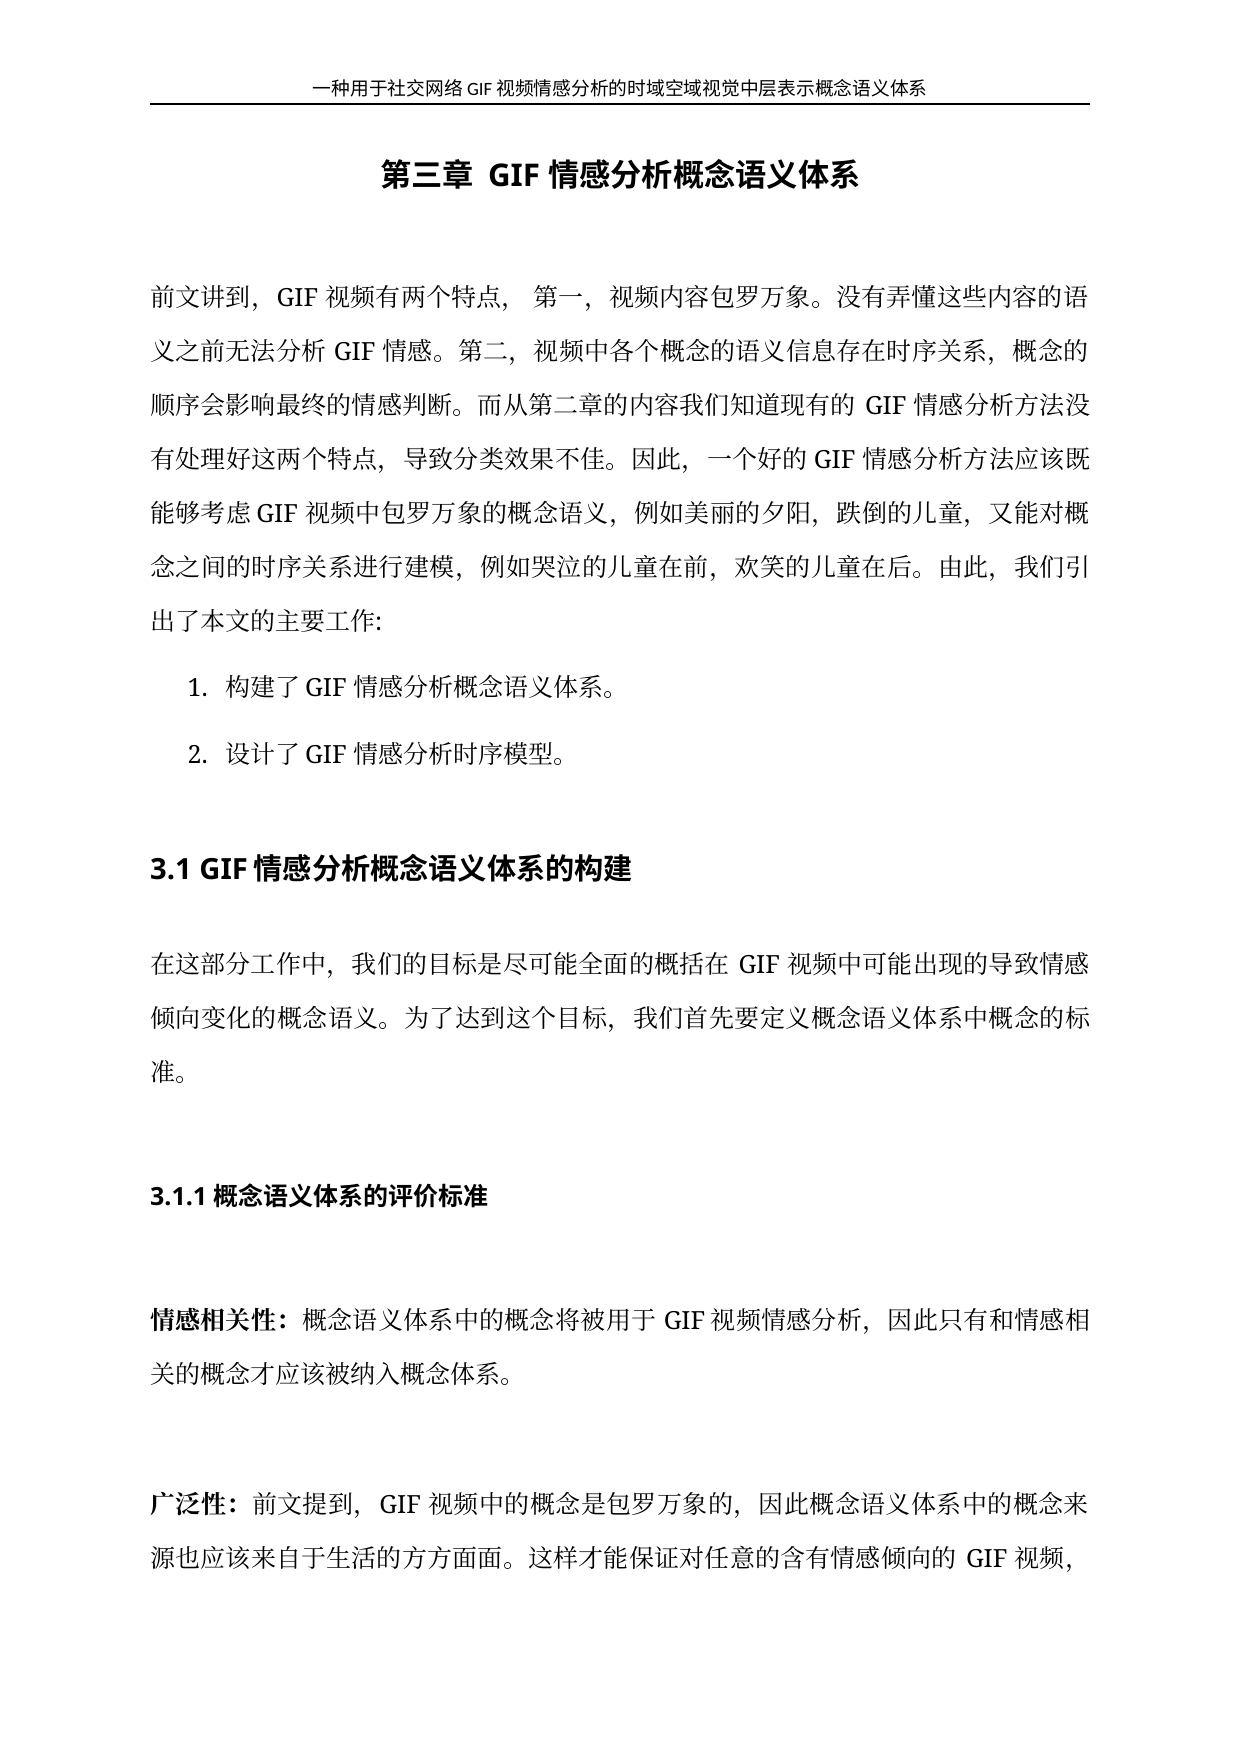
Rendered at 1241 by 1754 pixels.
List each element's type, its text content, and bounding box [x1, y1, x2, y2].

text 3.1.1 概念语义体系的评价标准 [150, 1177, 1090, 1213]
list 设计了GIF 情感分析时序模型。 [187, 734, 1090, 770]
text 前文讲到，GIF 视频有两个特点， 第一，视频内容包罗万象。没有弄懂这些内容的语义之前无法分析 GIF 情感。第二，视频中各个概念的语义信息存在时序关系，概念的顺序会影响最终的情感判断。而从第二章的内容我们知道现有的 GIF 情感分析方法没有处理好这两个特点，导致分类效果不佳。因此，一个好的GIF 情感分析方法应该既能够考虑GIF 视频中包罗万象的概念语义，例如美丽的夕阳，跌倒的儿童，又能对概念之间的时序关系进行建模，例如哭泣的儿童在前，欢笑的儿童在后。由此，我们引出了本文的主要工作: [150, 278, 1090, 637]
text 3.1 GIF情感分析概念语义体系的构建 [150, 846, 1090, 888]
text 在这部分工作中，我们的目标是尽可能全面的概括在 GIF 视频中可能出现的导致情感倾向变化的概念语义。为了达到这个目标，我们首先要定义概念语义体系中概念的标准。 [150, 945, 1090, 1089]
list 构建了GIF 情感分析概念语义体系。 [187, 668, 1090, 704]
text 第三章 GIF 情感分析概念语义体系 [150, 150, 1090, 195]
text 情感相关性：概念语义体系中的概念将被用于 GIF视频情感分析，因此只有和情感相关的概念才应该被纳入概念体系。 [150, 1301, 1090, 1391]
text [150, 1484, 1090, 1574]
